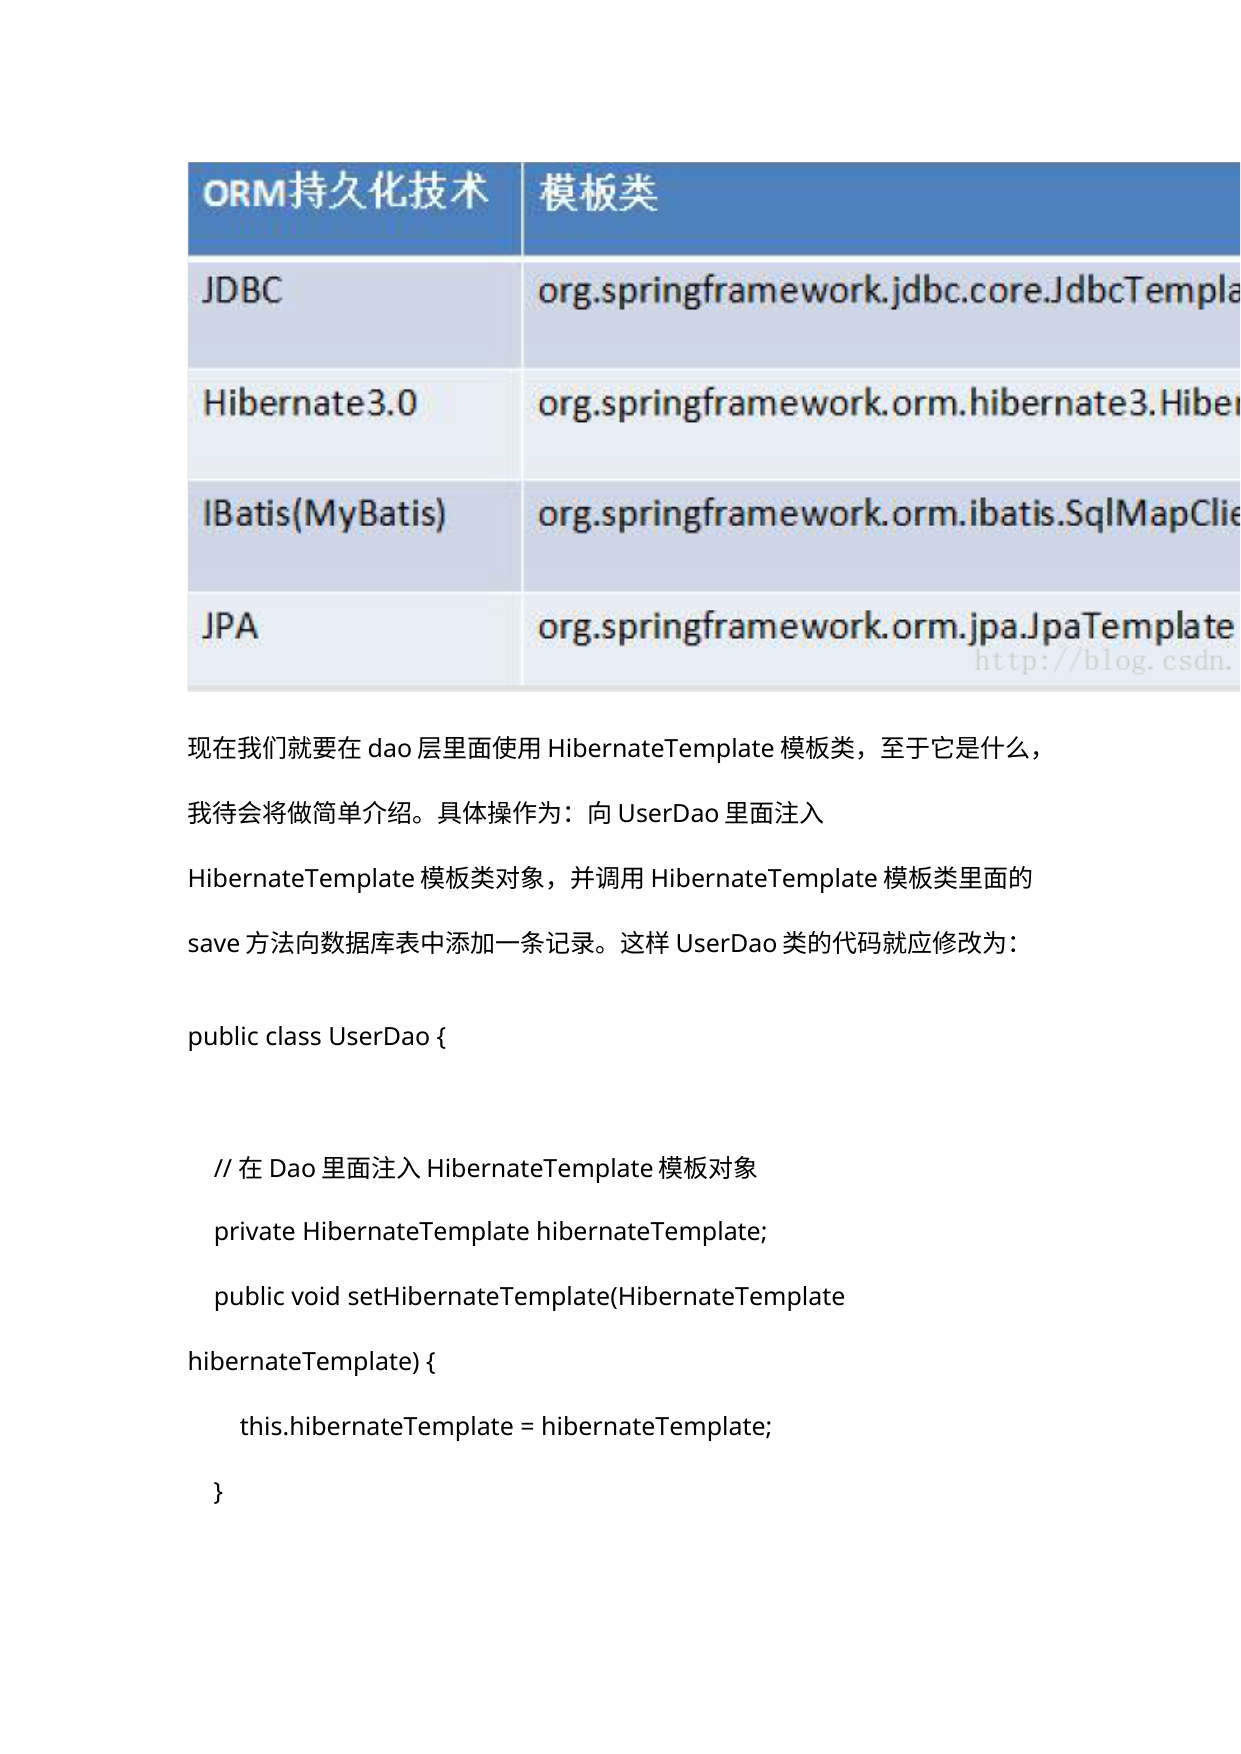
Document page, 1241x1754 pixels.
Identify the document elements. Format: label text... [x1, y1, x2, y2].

text // 在Dao里面注入HibernateTemplate模板对象 [187, 1329, 1053, 1394]
picture [187, 357, 1241, 887]
text 第五步，之前我就讲过Spring针对JavaEE三层结构中的每一层都提供了不同的技术，在dao层，Spring提供了JDBC模板的技术，可对数据库进行CRUD操作。Spring提供了很多持久层技术的模板类简化了编程，如下图： 现在我们就要在dao层里面使用HibernateTemplate模板类，至于它是什么，我待会将做简单介绍。具体操作为：向UserDao里面注入HibernateTemplate模板类对象，并调用HibernateTemplate模板类里面的save方法向数据库表中添加一条记录。这样UserDao类的代码就应修改为： [187, 887, 1053, 1169]
text private HibernateTemplate hibernateTemplate; [187, 1394, 1053, 1459]
text public void setHibernateTemplate(HibernateTemplate hibernateTemplate) { [187, 1459, 1053, 1589]
text 第五步，之前我就讲过Spring针对JavaEE三层结构中的每一层都提供了不同的技术，在dao层，Spring提供了JDBC模板的技术，可对数据库进行CRUD操作。Spring提供了很多持久层技术的模板类简化了编程，如下图： 现在我们就要在dao层里面使用HibernateTemplate模板类，至于它是什么，我待会将做简单介绍。具体操作为：向UserDao里面注入HibernateTemplate模板类对象，并调用HibernateTemplate模板类里面的save方法向数据库表中添加一条记录。这样UserDao类的代码就应修改为： [187, 162, 1053, 357]
text public class UserDao { [187, 1199, 1053, 1264]
